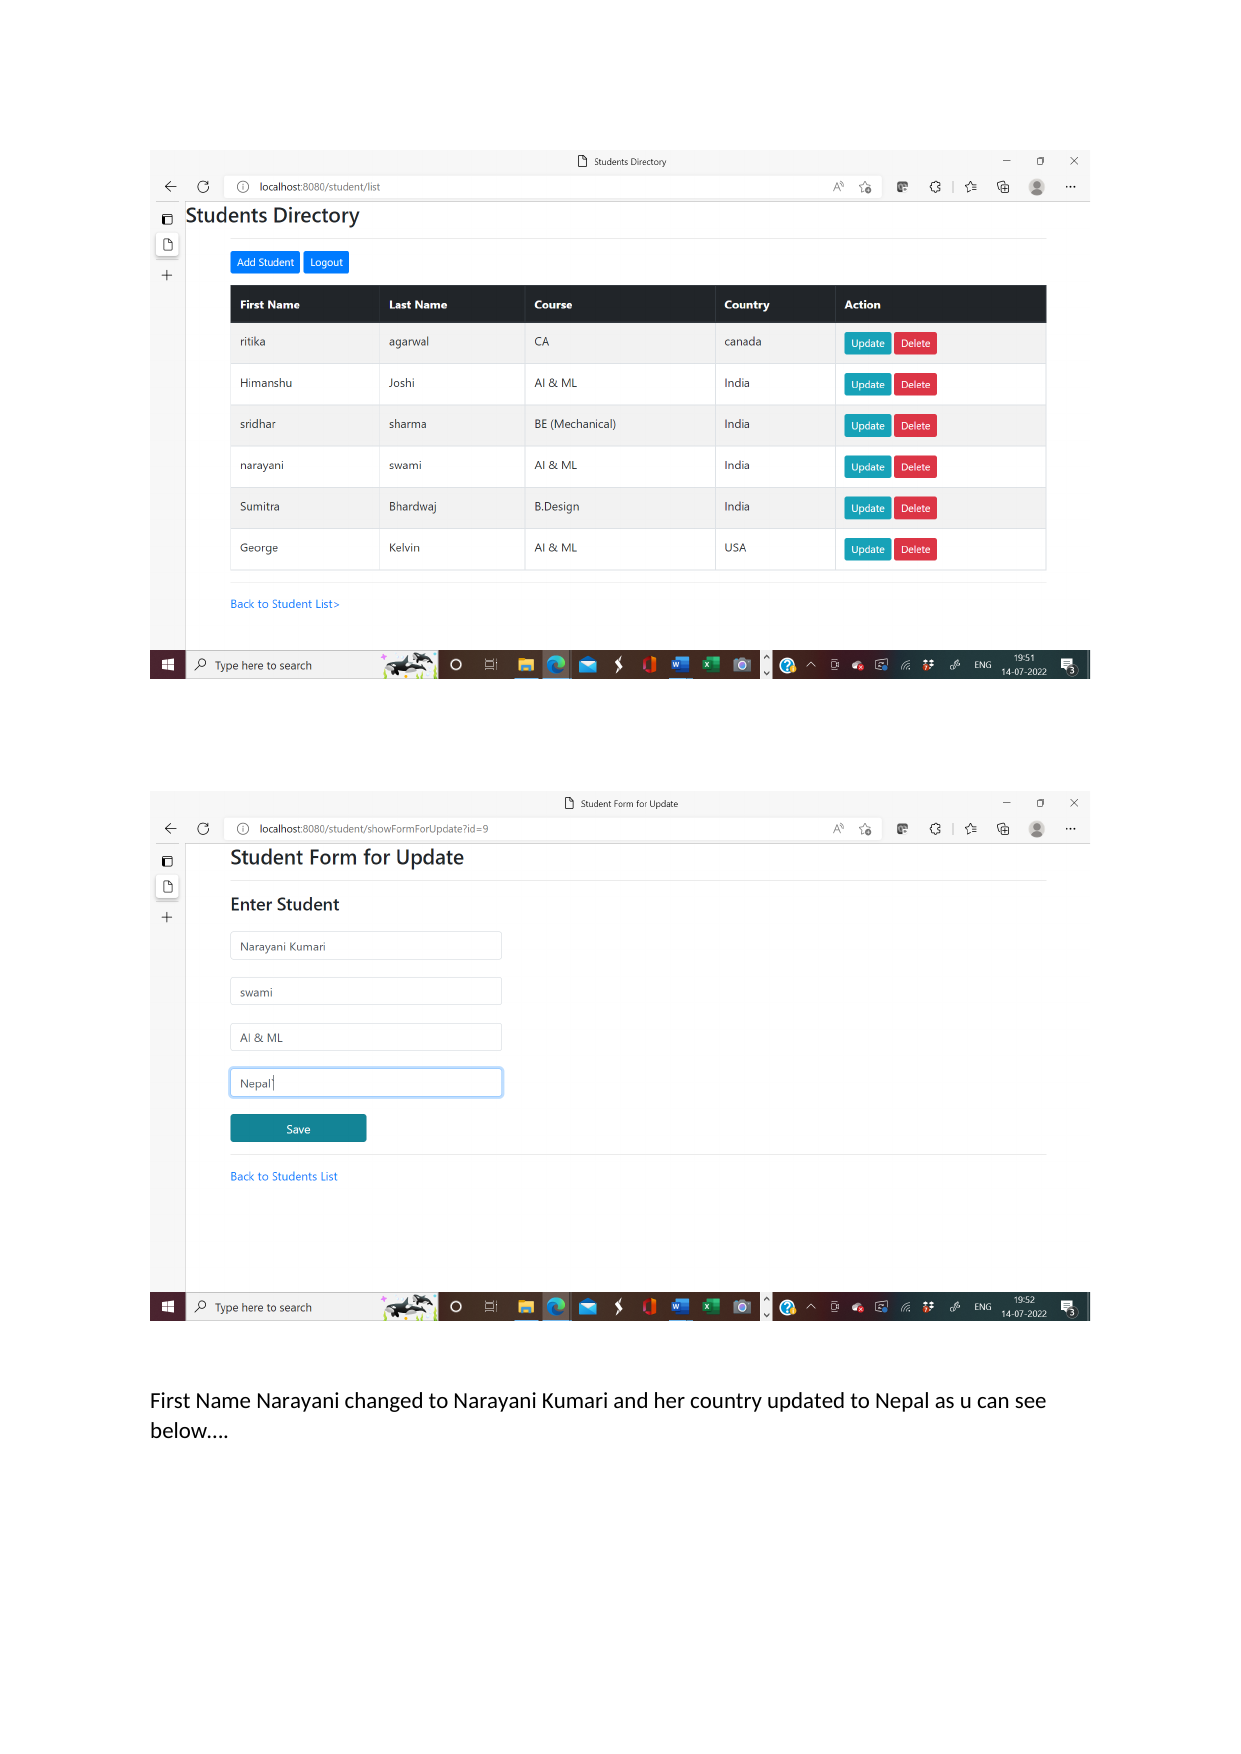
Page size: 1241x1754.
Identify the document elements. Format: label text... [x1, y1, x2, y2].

text First Name Narayani changed to Narayani Kumari and her country updated to Nepal as u can see below…. [150, 1386, 1090, 1444]
picture [150, 150, 1091, 679]
picture [150, 791, 1091, 1321]
